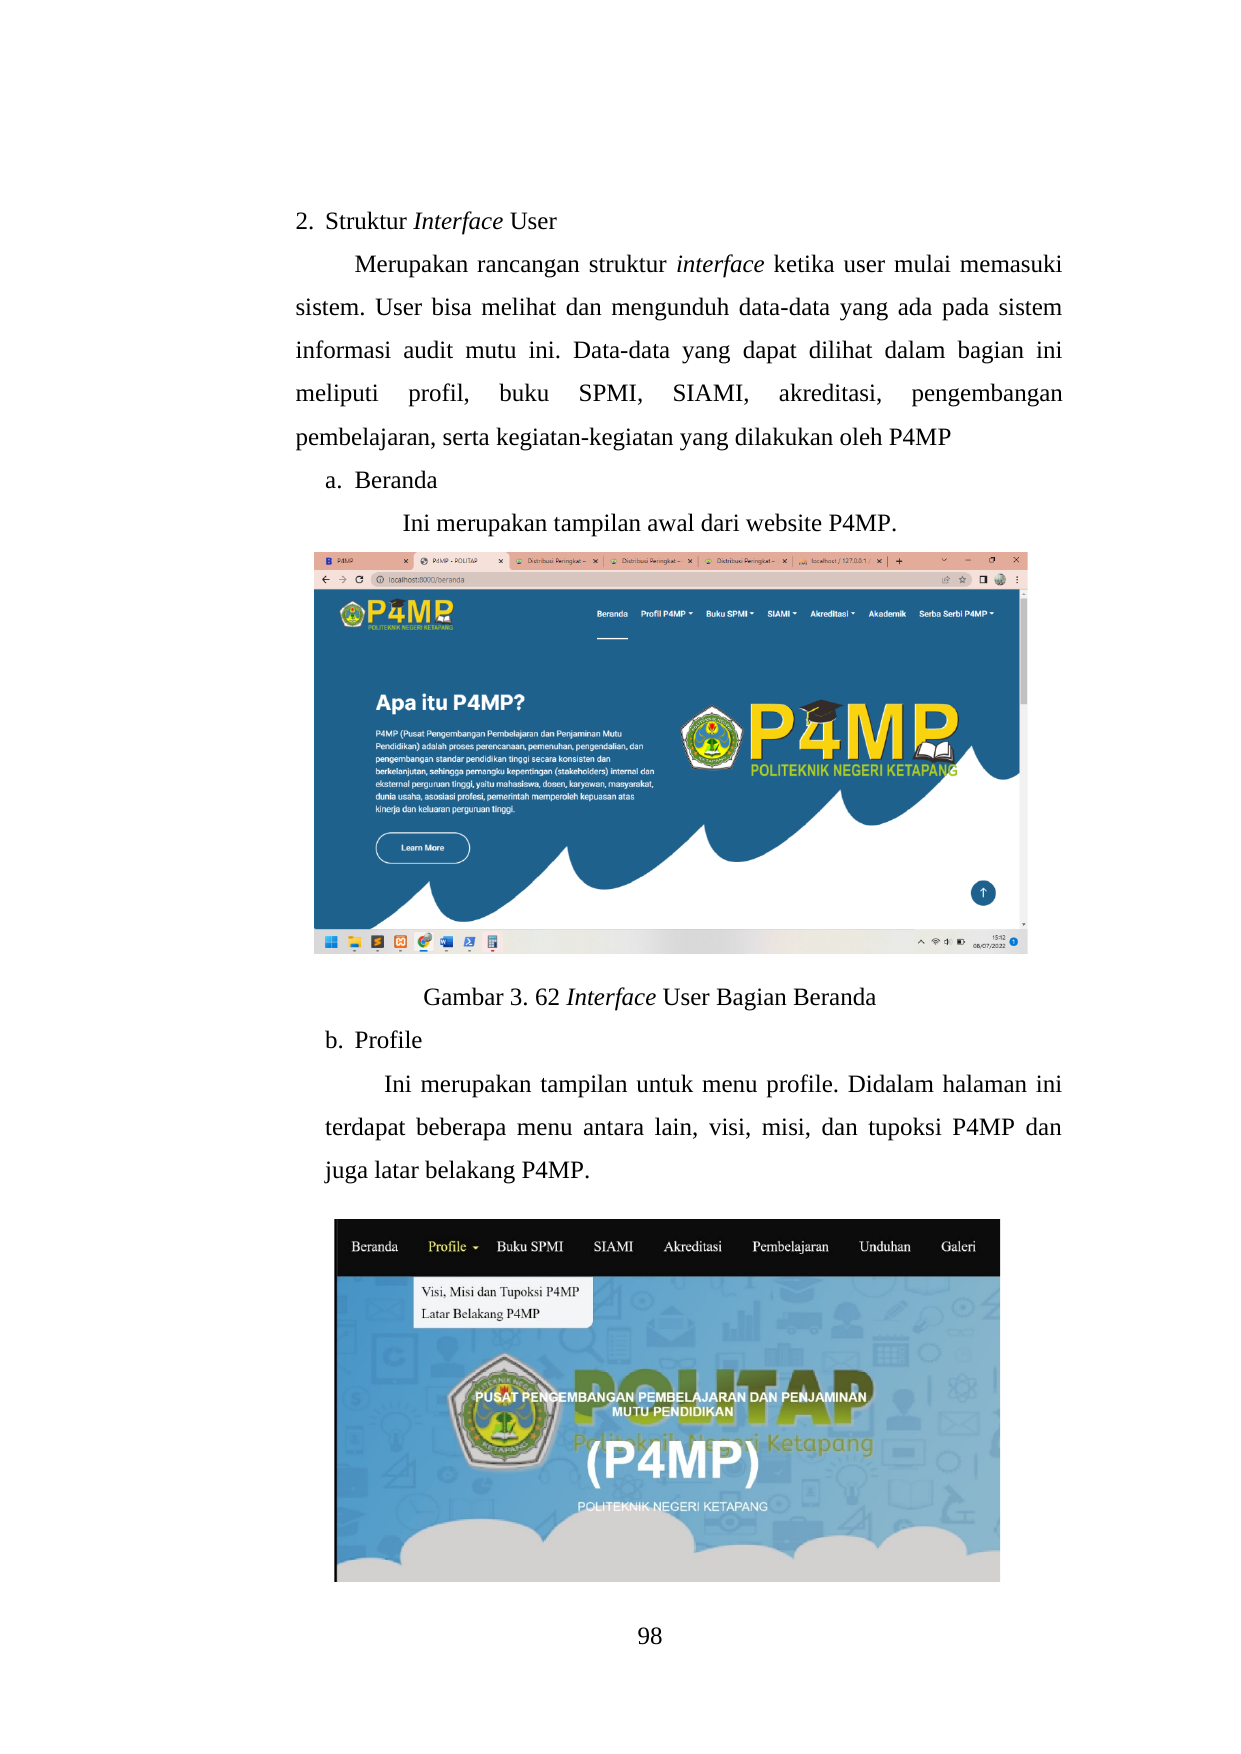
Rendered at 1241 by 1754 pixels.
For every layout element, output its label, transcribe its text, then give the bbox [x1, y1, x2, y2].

list Merupakan rancangan struktur interface ketika user mulai memasuki sistem. User bisa melihat dan mengunduh data-data yang ada pada sistem informasi audit mutu ini. Data-data yang dapat dilihat dalam bagian ini meliputi profil, buku SPMI, SIAMI, akreditasi, pengembangan pembelajaran, serta kegiatan-kegiatan yang dilakukan oleh P4MP [295, 249, 1063, 450]
list Profile [325, 1026, 1063, 1054]
list Struktur Interface User [295, 206, 1063, 235]
list Beranda [325, 465, 1063, 493]
list Ini merupakan tampilan untuk menu profile. Didalam halaman ini terdapat beberapa menu antara lain, visi, misi, dan tupoksi P4MP dan juga latar belakang P4MP. [325, 1069, 1063, 1184]
picture [334, 1219, 1001, 1582]
picture [314, 552, 1028, 954]
text Ini merupakan tampilan awal dari website P4MP. [236, 508, 1063, 537]
